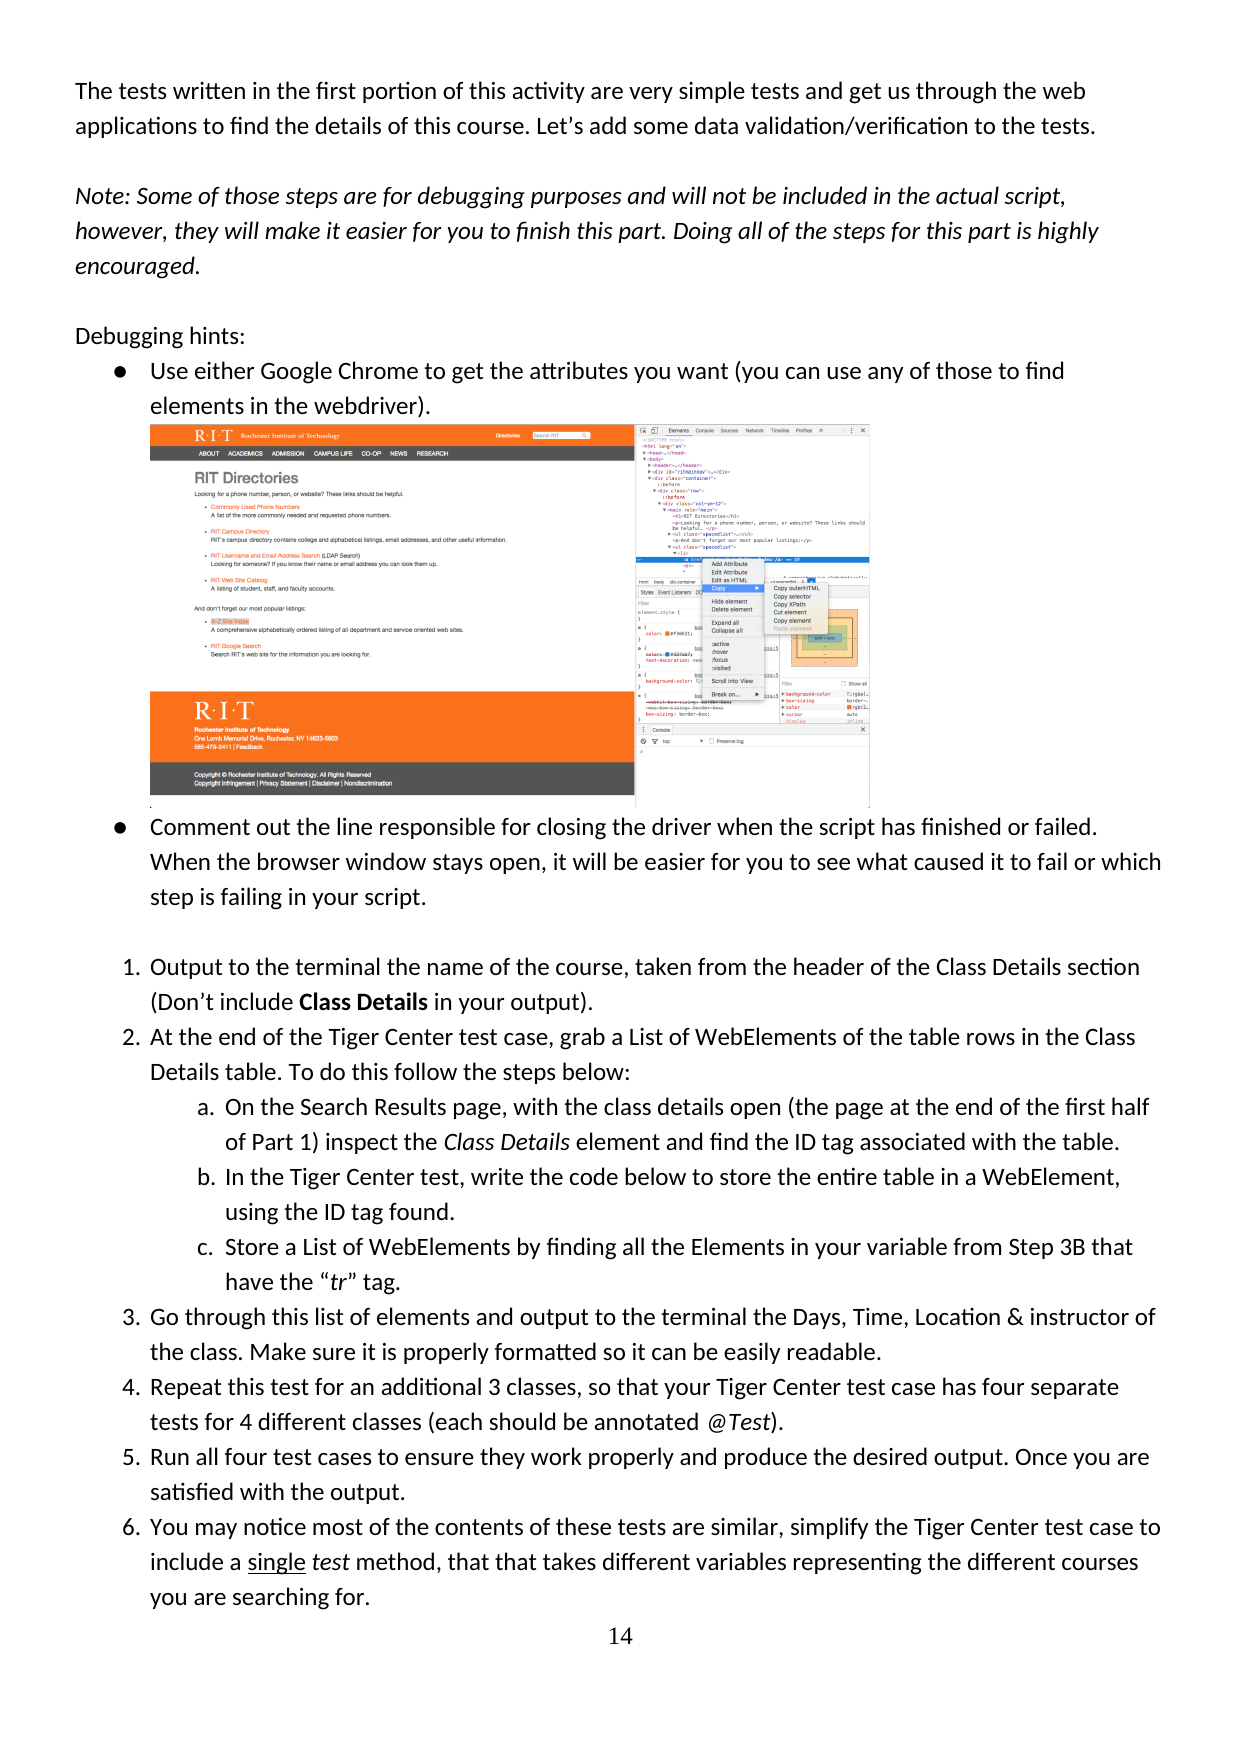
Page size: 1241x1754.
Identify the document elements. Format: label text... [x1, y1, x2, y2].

list Output to the terminal the name of the course, taken from the header of the Class Details section (Don’t include Class Details in your output). [122, 951, 1165, 1017]
list In the Tiger Center test, write the code below to store the entire table in a WebElement, using the ID tag found. [197, 1161, 1165, 1227]
list Run all four test cases to ensure they work properly and produce the desired output. Once you are satisfied with the output. [122, 1441, 1165, 1507]
picture [150, 424, 870, 808]
list Comment out the line responsible for closing the driver when the script has finished or failed. When the browser window stays open, it will be easier for you to see what caused it to fail or which step is failing in your script. [112, 811, 1165, 912]
text Note: Some of those steps are for debugging purposes and will not be included in the actual script, however, they will make it easier for you to finish this part. Doing all of the steps for this part is highly encouraged. [75, 180, 1165, 281]
list On the Search Results page, with the class details open (the page at the end of the first half of Part 1) inspect the Class Details element and find the ID tag associated with the table. [197, 1091, 1165, 1157]
list At the end of the Tiger Center test case, grab a List of WebElements of the table rows in the Class Details table. To do this follow the steps below: [122, 1021, 1165, 1087]
list Go through this list of elements and output to the terminal the Days, Time, Location & instructor of the class. Make sure it is properly formatted so it can be easily readable. [122, 1301, 1165, 1367]
list Store a List of WebElements by finding all the Elements in your variable from Step 3B that have the “tr” tag. [197, 1231, 1165, 1297]
list Repeat this test for an additional 3 classes, so that your Tiger Center test case has four separate tests for 4 different classes (each should be annotated @Test). [122, 1371, 1165, 1437]
list You may notice most of the contents of these tests are similar, simplify the Tiger Center test case to include a single test method, that that takes different variables representing the different courses you are searching for. [122, 1511, 1165, 1612]
text The tests written in the first portion of this activity are very simple tests and get us through the web applications to find the details of this course. Let’s add some data validation/verification to the tests. [75, 75, 1165, 141]
text Debugging hints: [75, 320, 1165, 351]
